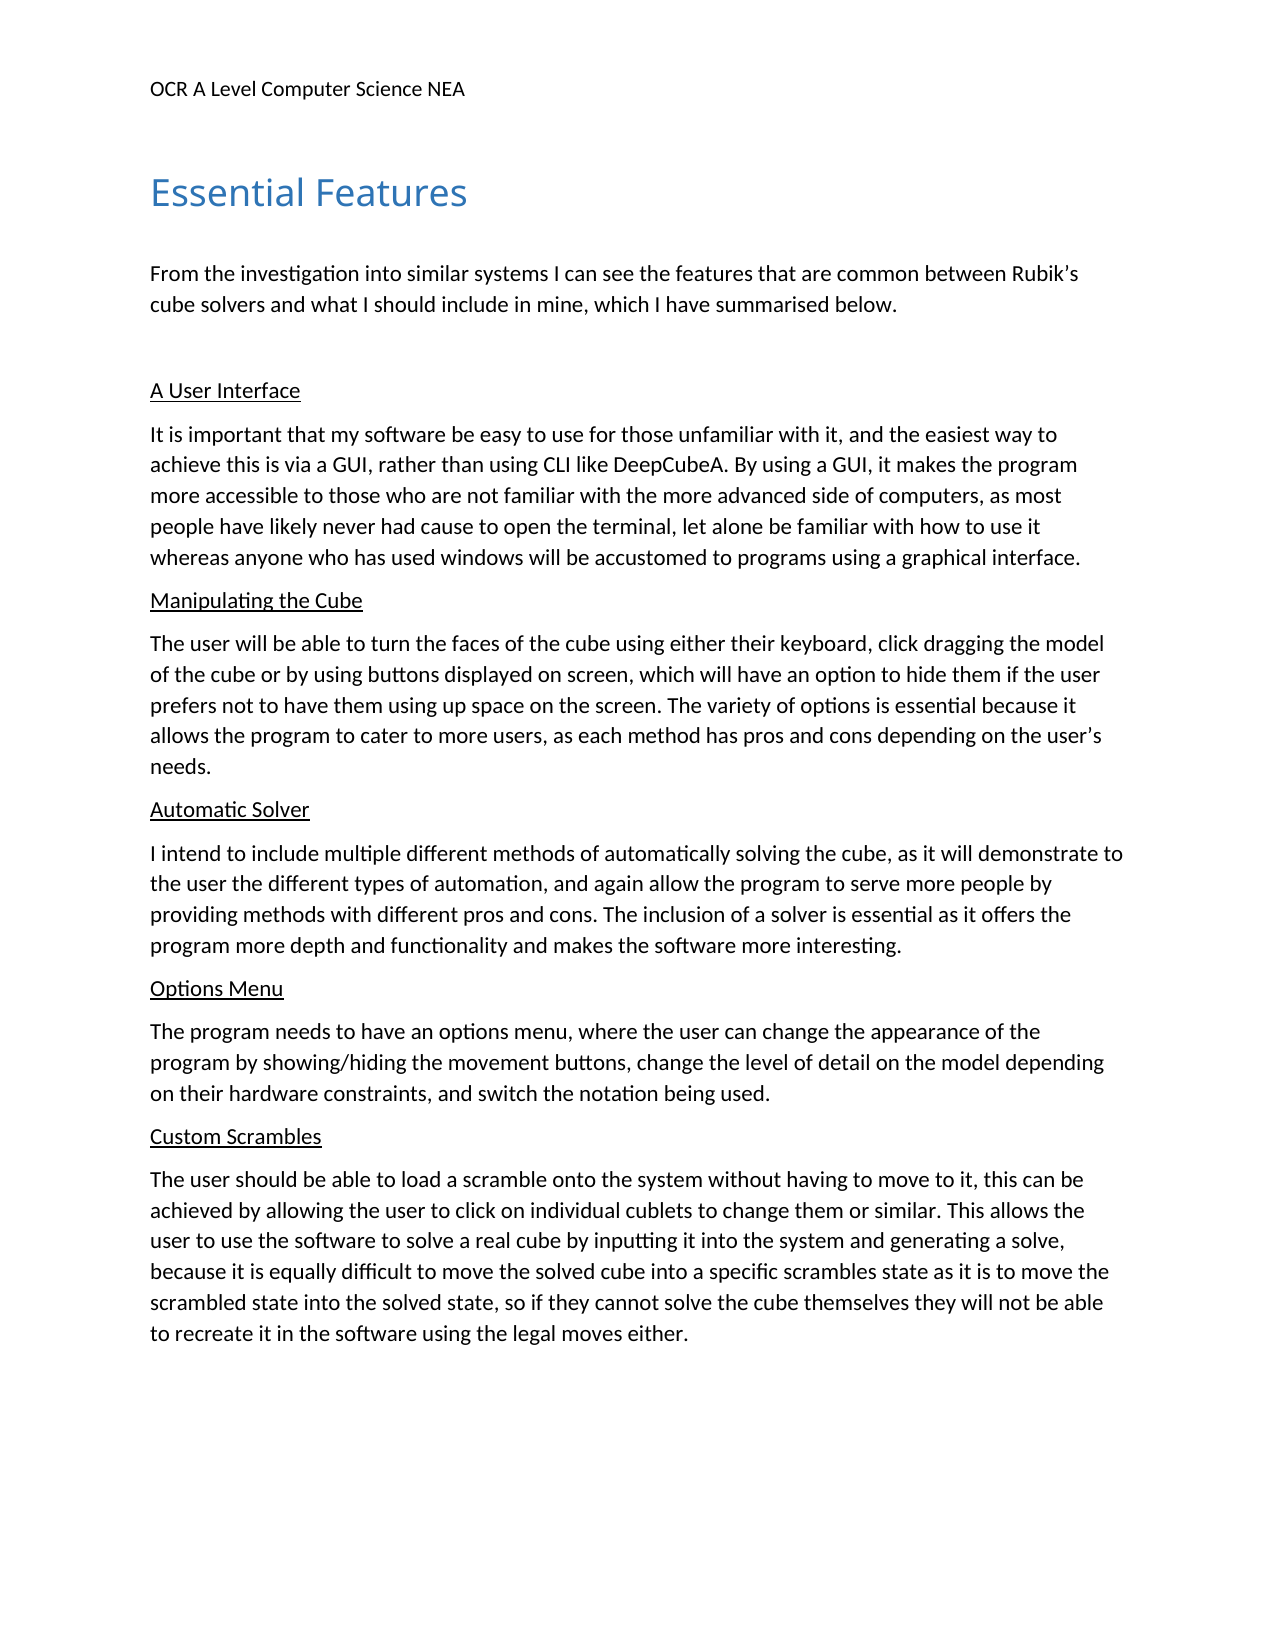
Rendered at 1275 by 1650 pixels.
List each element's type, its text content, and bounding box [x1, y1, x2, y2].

text The program needs to have an options menu, where the user can change the appearance of the program by showing/hiding the movement buttons, change the level of detail on the model depending on their hardware constraints, and switch the notation being used. [150, 1017, 1125, 1107]
text Custom Scrambles [150, 1122, 1125, 1150]
text Options Menu [150, 974, 1125, 1002]
text Manipulating the Cube [150, 586, 1125, 614]
text The user should be able to load a scramble onto the system without having to move to it, this can be achieved by allowing the user to click on individual cublets to change them or similar. This allows the user to use the software to solve a real cube by inputting it into the system and generating a solve, because it is equally difficult to move the solved cube into a specific scrambles state as it is to move the scrambled state into the solved state, so if they cannot solve the cube themselves they will not be able to recreate it in the software using the legal moves either. [150, 1165, 1125, 1347]
text Automatic Solver [150, 795, 1125, 823]
text The user will be able to turn the faces of the cube using either their keyboard, click dragging the model of the cube or by using buttons displayed on screen, which will have an option to hide them if the user prefers not to have them using up space on the screen. The variety of options is essential because it allows the program to cater to more users, as each method has pros and cons depending on the user’s needs. [150, 629, 1125, 780]
text From the investigation into similar systems I can see the features that are common between Rubik’s cube solvers and what I should include in mine, which I have summarised below. [150, 259, 1125, 318]
subtitle Essential Features [150, 167, 1125, 218]
text I intend to include multiple different methods of automatically solving the cube, as it will demonstrate to the user the different types of automation, and again allow the program to serve more people by providing methods with different pros and cons. The inclusion of a solver is essential as it offers the program more depth and functionality and makes the software more interesting. [150, 839, 1125, 959]
text It is important that my software be easy to use for those unfamiliar with it, and the easiest way to achieve this is via a GUI, rather than using CLI like DeepCubeA. By using a GUI, it makes the program more accessible to those who are not familiar with the more advanced side of computers, as most people have likely never had cause to open the terminal, let alone be familiar with how to use it whereas anyone who has used windows will be accustomed to programs using a graphical interface. [150, 420, 1125, 571]
text A User Interface [150, 377, 1125, 405]
